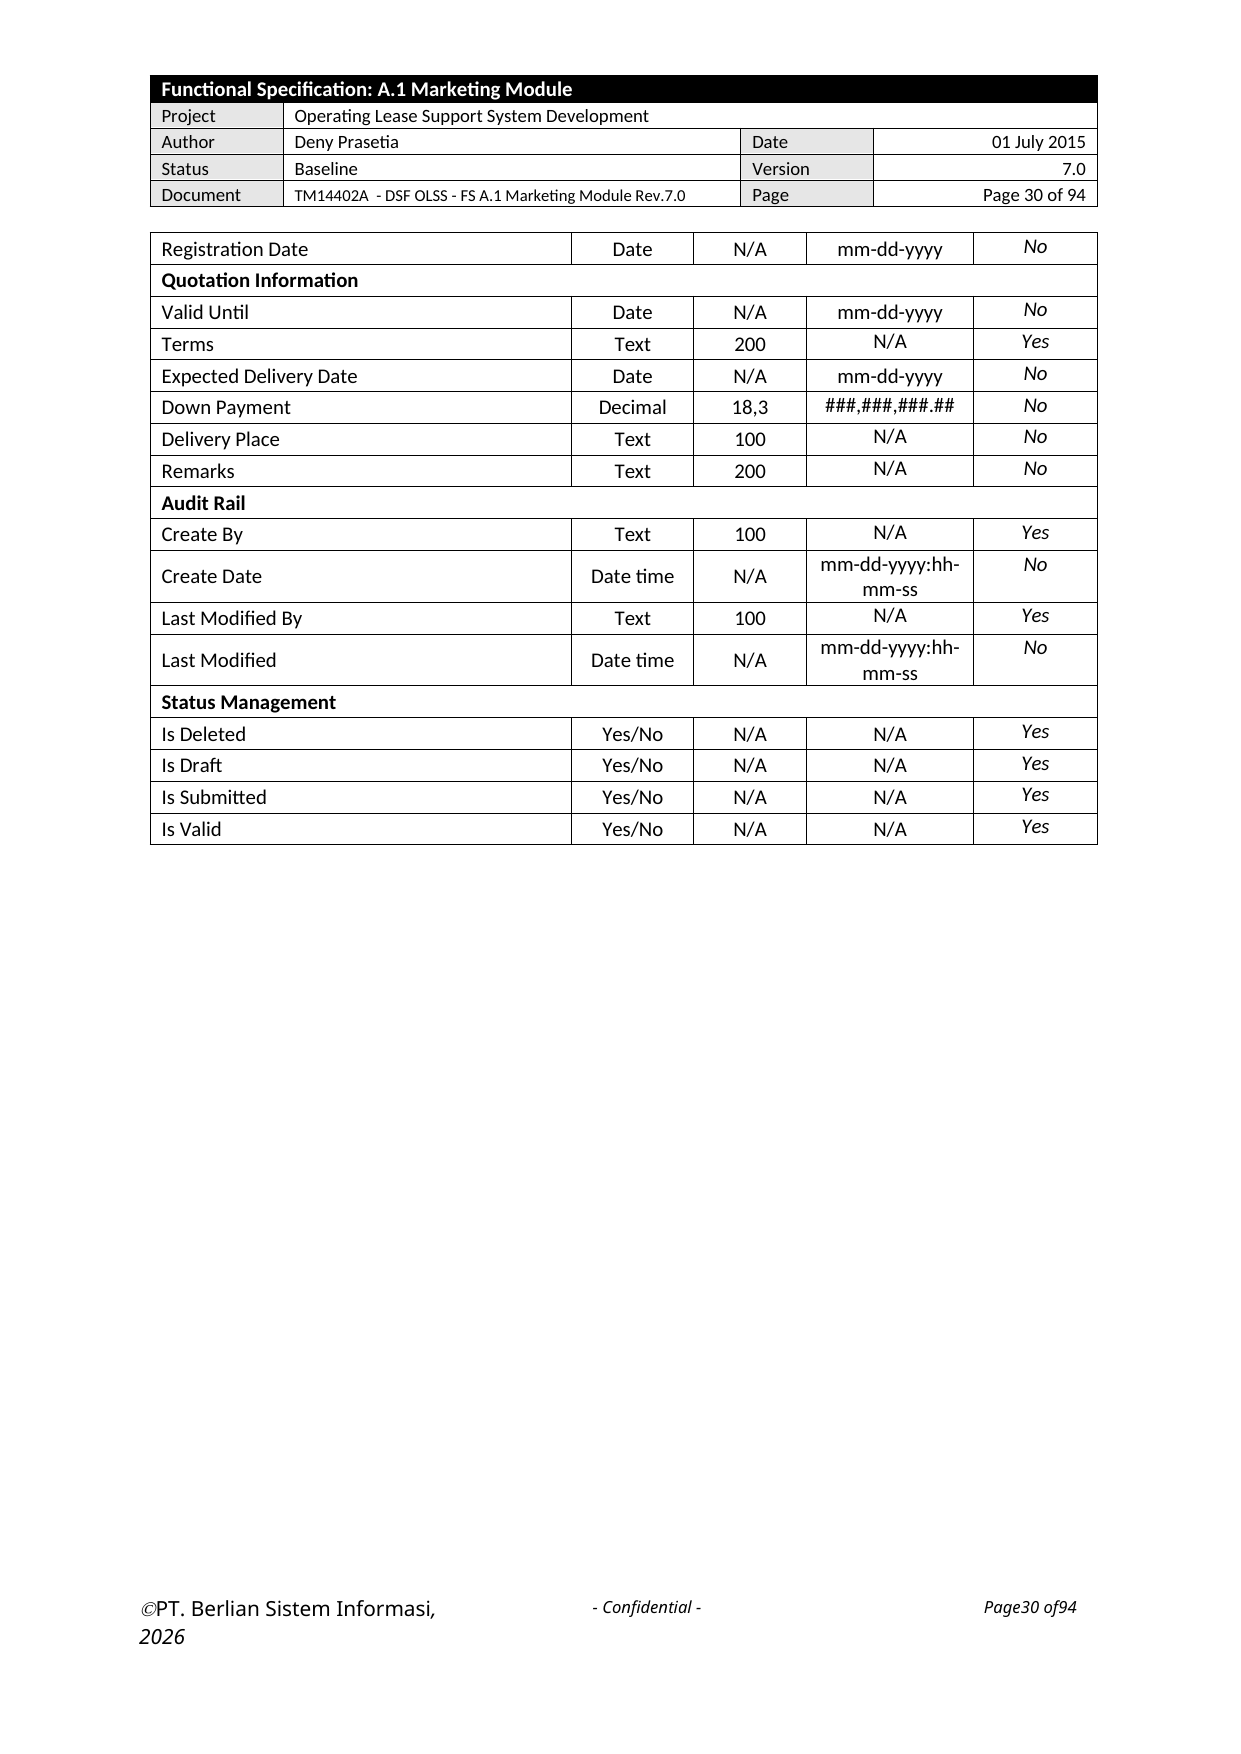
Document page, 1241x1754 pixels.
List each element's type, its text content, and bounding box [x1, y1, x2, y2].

table_cell N/A [807, 329, 973, 359]
table_cell Yes/No [572, 782, 693, 812]
table_cell Text [572, 424, 693, 454]
table_cell Remarks [151, 456, 571, 486]
table_cell N/A [694, 718, 806, 749]
table_cell Is Valid [151, 814, 571, 844]
table_cell No [974, 392, 1097, 423]
table_cell mm-dd-yyyy [807, 233, 973, 264]
table_cell N/A [694, 782, 806, 812]
table_cell N/A [807, 424, 973, 454]
table_cell mm-dd-yyyy:hh-mm-ss [807, 551, 973, 602]
table_cell Yes [974, 814, 1097, 844]
table_cell Quotation Information [151, 265, 1097, 296]
table_cell Date time [572, 551, 693, 602]
table_cell Expected Delivery Date [151, 360, 571, 391]
table_cell Create Date [151, 551, 571, 602]
table_cell N/A [694, 297, 806, 327]
table_cell Yes [974, 782, 1097, 812]
table_cell N/A [807, 814, 973, 844]
table_cell Date [572, 297, 693, 327]
table_cell N/A [807, 782, 973, 812]
table_cell Text [572, 456, 693, 486]
table_cell Down Payment [151, 392, 571, 423]
table_cell No [974, 635, 1097, 685]
table_cell Text [572, 519, 693, 550]
table_cell 100 [694, 424, 806, 454]
table_cell Date [572, 360, 693, 391]
table_cell Yes [974, 603, 1097, 633]
table_cell Yes [974, 718, 1097, 749]
table_cell Yes [974, 519, 1097, 550]
table_cell Text [572, 603, 693, 633]
table_cell Is Draft [151, 750, 571, 781]
table_cell mm-dd-yyyy [807, 360, 973, 391]
table_cell N/A [694, 233, 806, 264]
table_cell Last Modified By [151, 603, 571, 633]
table_cell N/A [694, 814, 806, 844]
table_cell No [974, 233, 1097, 264]
table_cell 200 [694, 329, 806, 359]
table_cell No [974, 360, 1097, 391]
table_cell N/A [694, 750, 806, 781]
table_cell No [974, 424, 1097, 454]
table_cell Status Management [151, 686, 1097, 717]
table_cell Yes [974, 750, 1097, 781]
table_cell Terms [151, 329, 571, 359]
table_cell Is Submitted [151, 782, 571, 812]
table_cell Date time [572, 635, 693, 685]
table_cell Decimal [572, 392, 693, 423]
table_cell Yes [974, 329, 1097, 359]
table_cell Registration Date [151, 233, 571, 264]
table_cell 100 [694, 519, 806, 550]
table_cell ###,###,###.## [807, 392, 973, 423]
table_cell N/A [694, 635, 806, 685]
table_cell Yes/No [572, 750, 693, 781]
table_cell N/A [807, 519, 973, 550]
table_cell Text [572, 329, 693, 359]
table_cell N/A [807, 603, 973, 633]
table_cell Last Modified [151, 635, 571, 685]
table_cell mm-dd-yyyy [807, 297, 973, 327]
table_cell Yes/No [572, 814, 693, 844]
table_cell 100 [694, 603, 806, 633]
table_cell mm-dd-yyyy:hh-mm-ss [807, 635, 973, 685]
table_cell N/A [694, 360, 806, 391]
table_cell Date [572, 233, 693, 264]
table_cell No [974, 456, 1097, 486]
table_cell 200 [694, 456, 806, 486]
table_cell 18,3 [694, 392, 806, 423]
table_cell No [974, 297, 1097, 327]
table_cell Is Deleted [151, 718, 571, 749]
table_cell Yes/No [572, 718, 693, 749]
table_cell Create By [151, 519, 571, 550]
table_cell N/A [694, 551, 806, 602]
table_cell N/A [807, 718, 973, 749]
table_cell Valid Until [151, 297, 571, 327]
table_cell N/A [807, 456, 973, 486]
table_cell Audit Rail [151, 487, 1097, 518]
table_cell Delivery Place [151, 424, 571, 454]
table_cell N/A [807, 750, 973, 781]
table_cell No [974, 551, 1097, 602]
